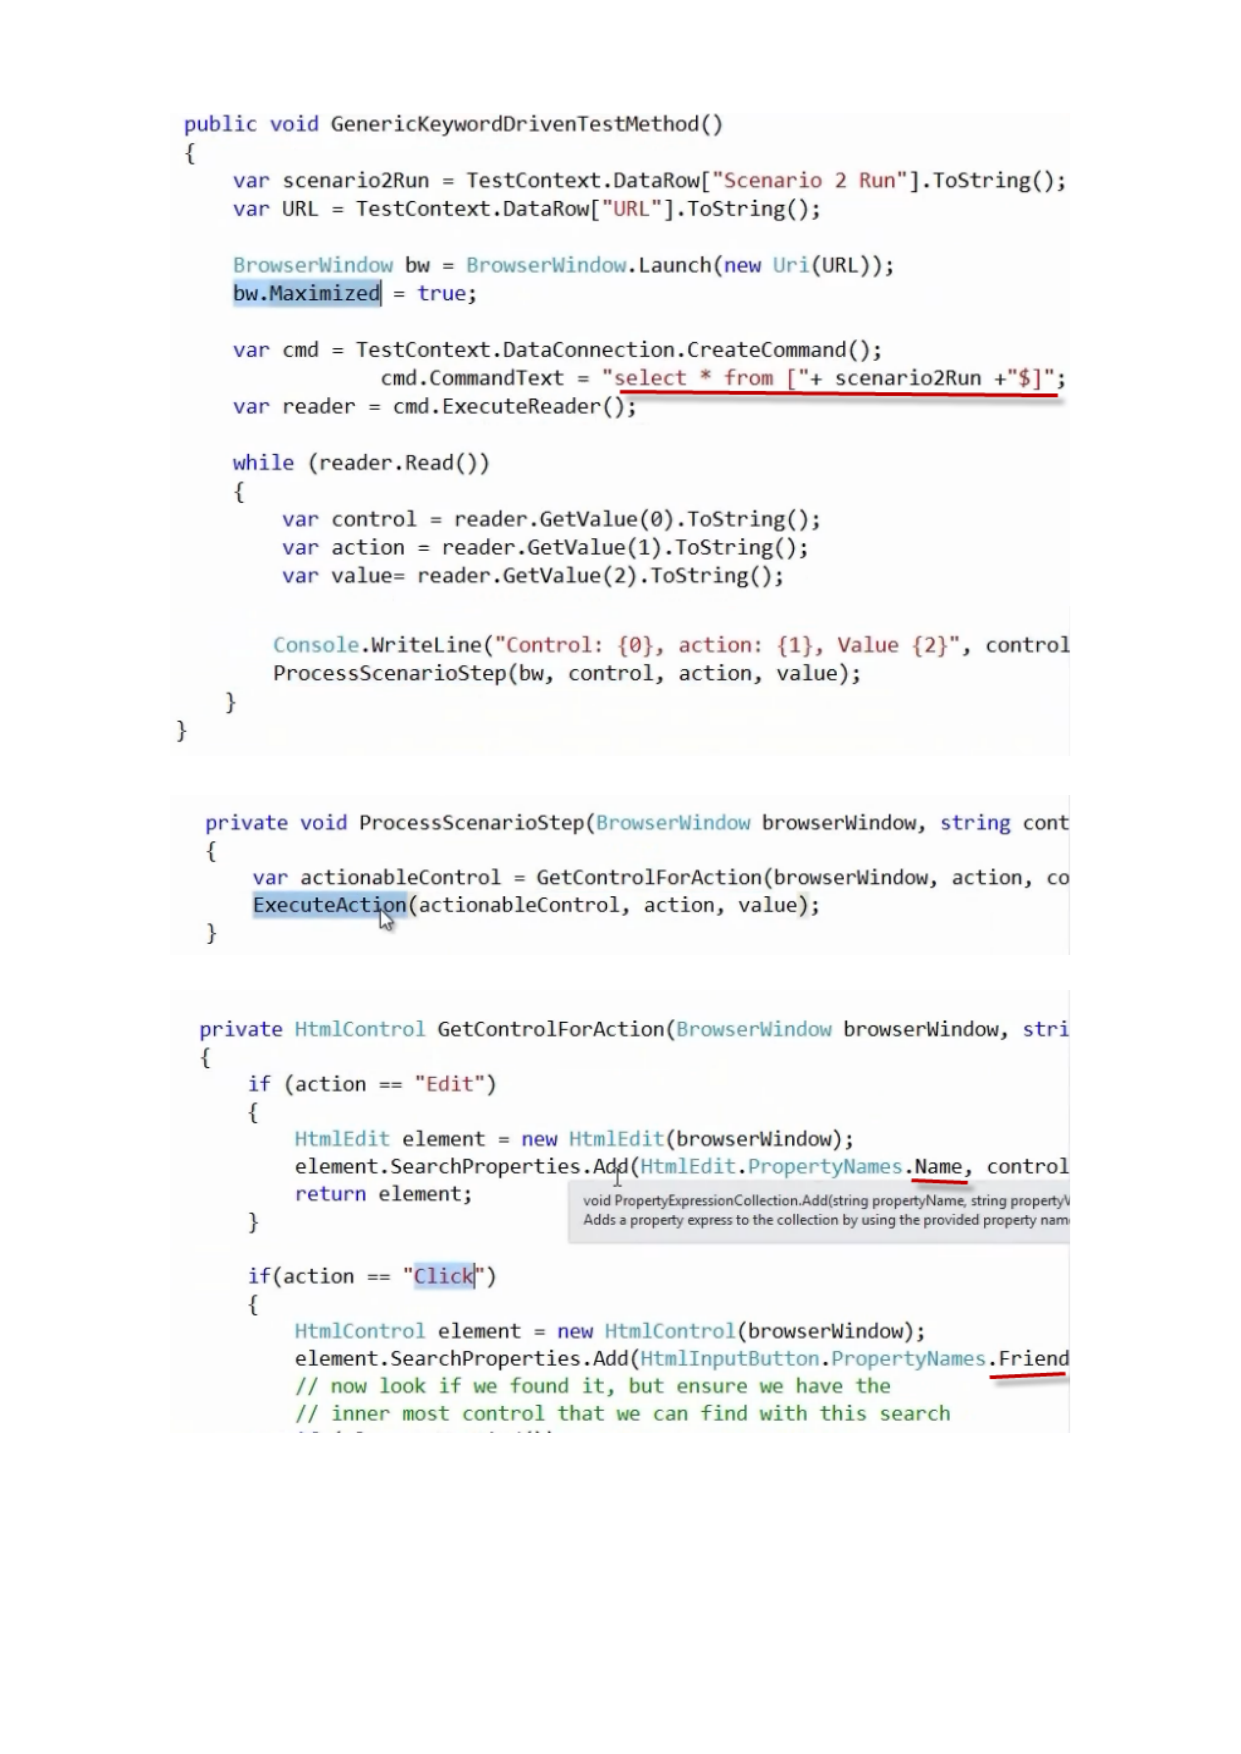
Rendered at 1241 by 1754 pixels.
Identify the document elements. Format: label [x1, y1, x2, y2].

picture [170, 113, 1071, 756]
picture [170, 990, 1071, 1433]
picture [170, 795, 1071, 955]
